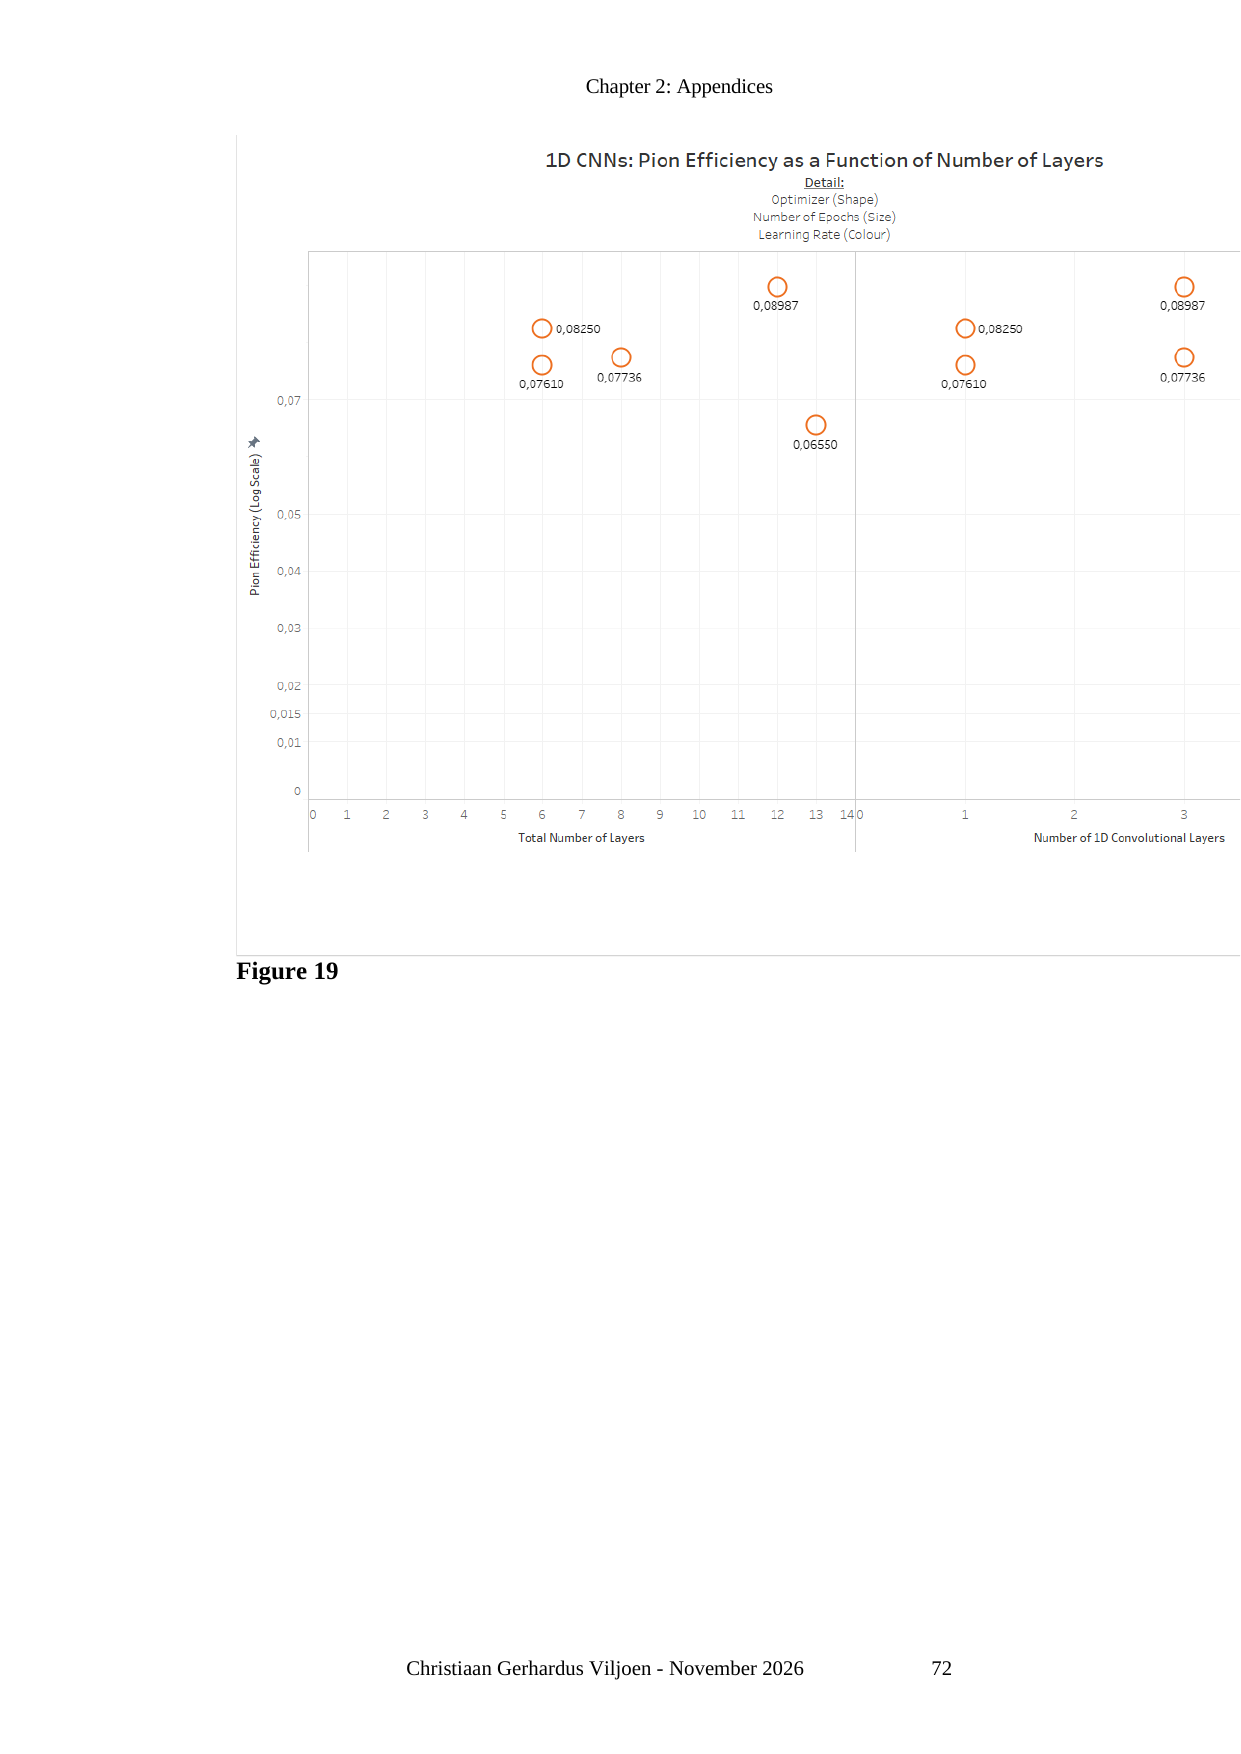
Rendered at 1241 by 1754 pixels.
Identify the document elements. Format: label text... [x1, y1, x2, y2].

picture [236, 135, 1241, 957]
text Figure 36 [236, 957, 1122, 985]
